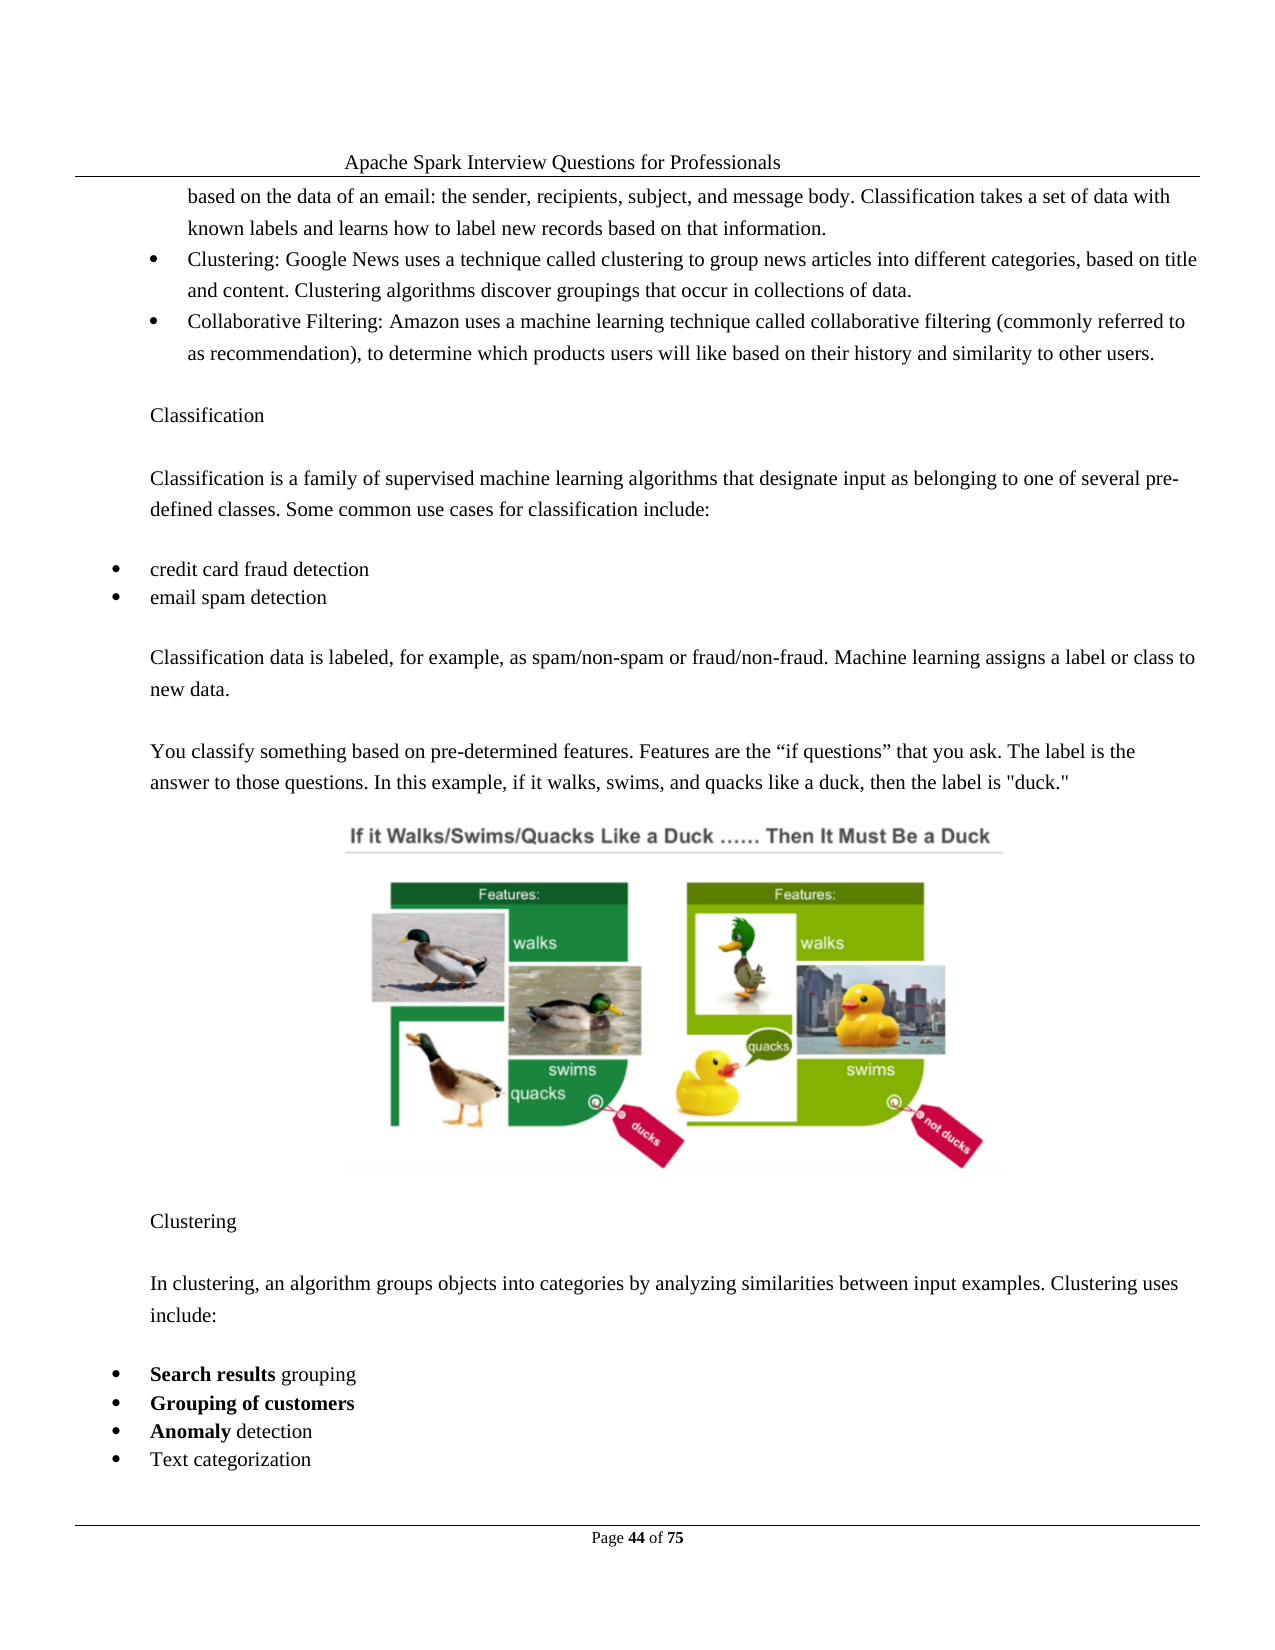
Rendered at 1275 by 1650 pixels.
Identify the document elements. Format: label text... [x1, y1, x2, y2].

text Classification [150, 396, 1200, 427]
text In clustering, an algorithm groups objects into categories by analyzing similarities between input examples. Clustering uses include: [150, 1264, 1200, 1327]
list Clustering: Google News uses a technique called clustering to group news articles into different categories, based on title and content. Clustering algorithms discover groupings that occur in collections of data. [150, 240, 1200, 302]
list Collaborative Filtering: Amazon uses a machine learning technique called collaborative filtering (commonly referred to as recommendation), to determine which products users will like based on their history and similarity to other users. [150, 302, 1200, 365]
text Classification data is labeled, for example, as spam/non-spam or fraud/non-fraud. Machine learning assigns a label or class to new data. [150, 638, 1200, 701]
list Search results grouping [112, 1358, 1200, 1386]
text You classify something based on pre-determined features. Features are the “if questions” that you ask. The label is the answer to those questions. In this example, if it walks, swims, and quacks like a duck, then the label is "duck." [150, 732, 1200, 794]
picture [344, 825, 1005, 1171]
list Anomaly detection [112, 1414, 1200, 1443]
list credit card fraud detection [112, 552, 1200, 581]
list Text categorization [112, 1443, 1200, 1471]
list Grouping of customers [112, 1386, 1200, 1414]
text Clustering [150, 1202, 1200, 1233]
text Classification is a family of supervised machine learning algorithms that designate input as belonging to one of several pre-defined classes. Some common use cases for classification include: [150, 458, 1200, 521]
list email spam detection [112, 581, 1200, 609]
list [150, 177, 1200, 240]
